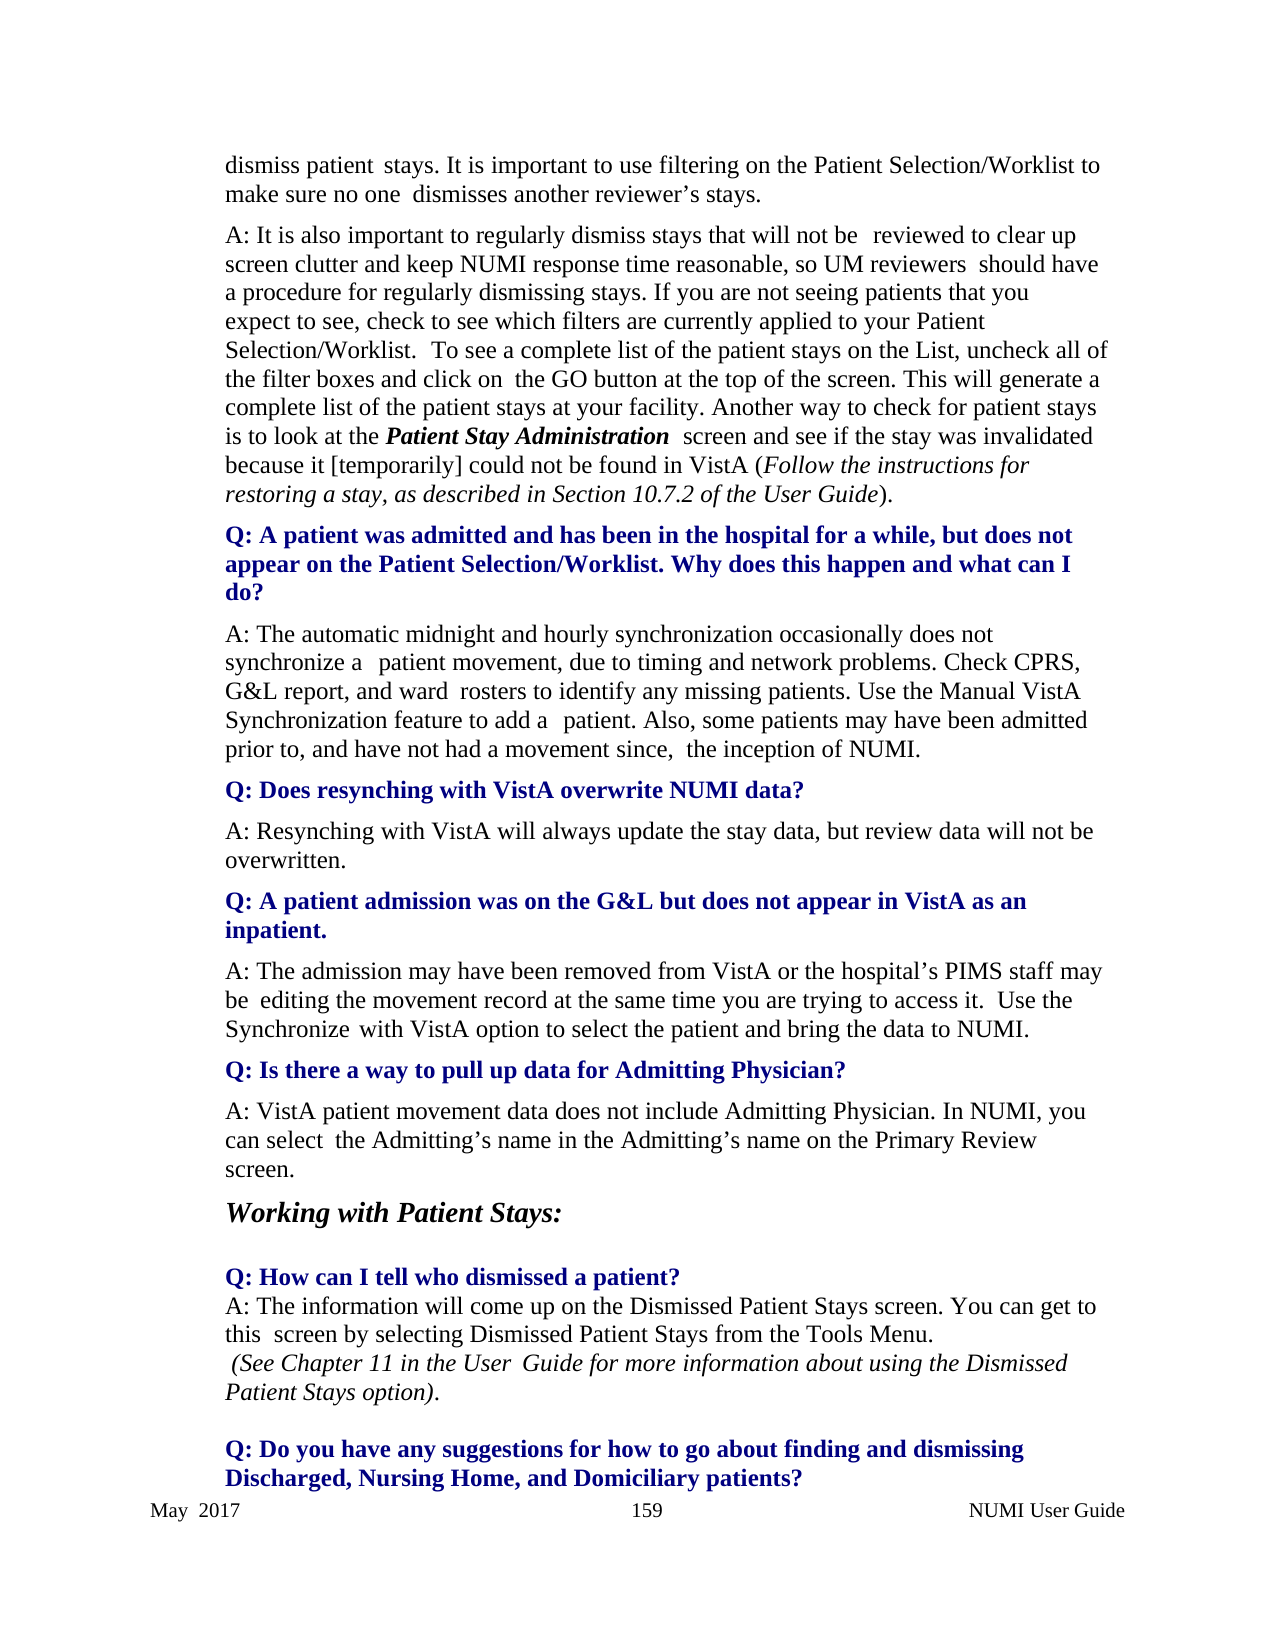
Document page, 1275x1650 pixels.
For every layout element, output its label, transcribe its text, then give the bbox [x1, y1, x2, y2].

text Q: A patient was admitted and has been in the hospital for a while, but does not appear on the Patient Selection/Worklist. Why does this happen and what can I do? [225, 520, 1108, 606]
text (See Chapter 11 in the User Guide for more information about using the Dismissed Patient Stays option). [225, 1348, 1108, 1406]
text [225, 150, 1108, 207]
text Working with Patient Stays: [225, 1195, 1125, 1228]
text Q: Does resynching with VistA overwrite NUMI data? [225, 775, 1108, 804]
text Q: How can I tell who dismissed a patient? [225, 1262, 1108, 1291]
text Q: Do you have any suggestions for how to go about finding and dismissing Discharged, Nursing Home, and Domiciliary patients? [225, 1434, 1108, 1492]
text A: Resynching with VistA will always update the stay data, but review data will not be overwritten. [225, 816, 1108, 874]
text Q: Is there a way to pull up data for Admitting Physician? [225, 1055, 1108, 1084]
text A: The automatic midnight and hourly synchronization occasionally does not synchronize a patient movement, due to timing and network problems. Check CPRS, G&L report, and ward rosters to identify any missing patients. Use the Manual VistA Synchronization feature to add a patient. Also, some patients may have been admitted prior to, and have not had a movement since, the inception of NUMI. [225, 619, 1113, 762]
text Q: A patient admission was on the G&L but does not appear in VistA as an inpatient. [225, 886, 1108, 944]
text A: VistA patient movement data does not include Admitting Physician. In NUMI, you can select the Admitting’s name in the Admitting’s name on the Primary Review screen. [225, 1096, 1108, 1182]
text A: The information will come up on the Dismissed Patient Stays screen. You can get to this screen by selecting Dismissed Patient Stays from the Tools Menu. [225, 1291, 1108, 1348]
text A: It is also important to regularly dismiss stays that will not be reviewed to clear up screen clutter and keep NUMI response time reasonable, so UM reviewers should have a procedure for regularly dismissing stays. If you are not seeing patients that you expect to see, check to see which filters are currently applied to your Patient Selection/Worklist. To see a complete list of the patient stays on the List, uncheck all of the filter boxes and click on the GO button at the top of the screen. This will generate a complete list of the patient stays at your facility. Another way to check for patient stays is to look at the Patient Stay Administration screen and see if the stay was invalidated because it [temporarily] could not be found in VistA (Follow the instructions for restoring a stay, as described in Section 10.7.2 of the User Guide). [225, 220, 1108, 507]
text A: The admission may have been removed from VistA or the hospital’s PIMS staff may be editing the movement record at the same time you are trying to access it. Use the Synchronize with VistA option to select the patient and bring the data to NUMI. [225, 956, 1108, 1042]
